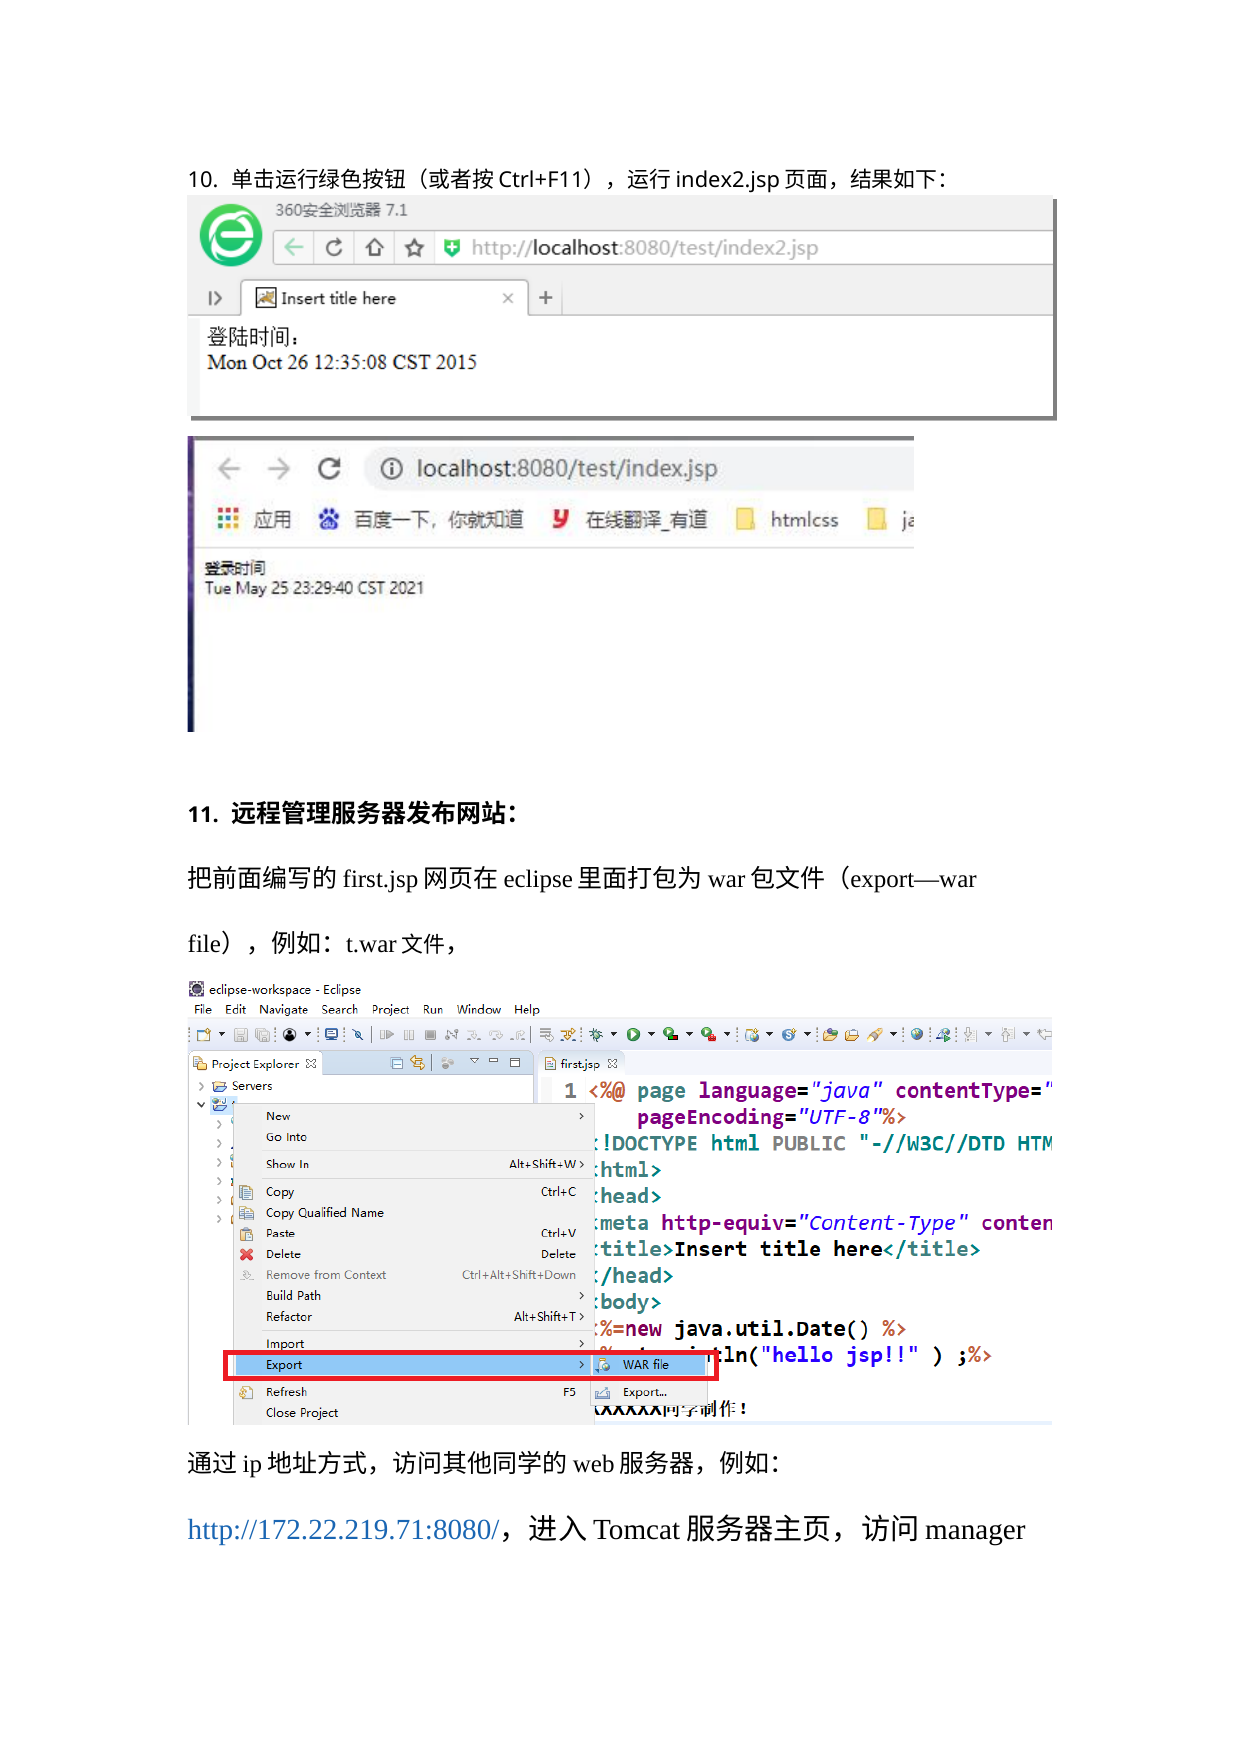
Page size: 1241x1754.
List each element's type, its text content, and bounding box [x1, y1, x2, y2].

list 远程管理服务器发布网站： [187, 779, 1053, 844]
picture [187, 195, 1053, 416]
list 单击运行绿色按钮（或者按Ctrl+F11），运行index2.jsp页面，结果如下： [187, 162, 1053, 194]
text 把前面编写的first.jsp网页在eclipse里面打包为war包文件（export—war file），例如：t.war文件， [187, 844, 1053, 974]
picture [187, 979, 1052, 1425]
picture [187, 436, 914, 732]
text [187, 1429, 1053, 1559]
